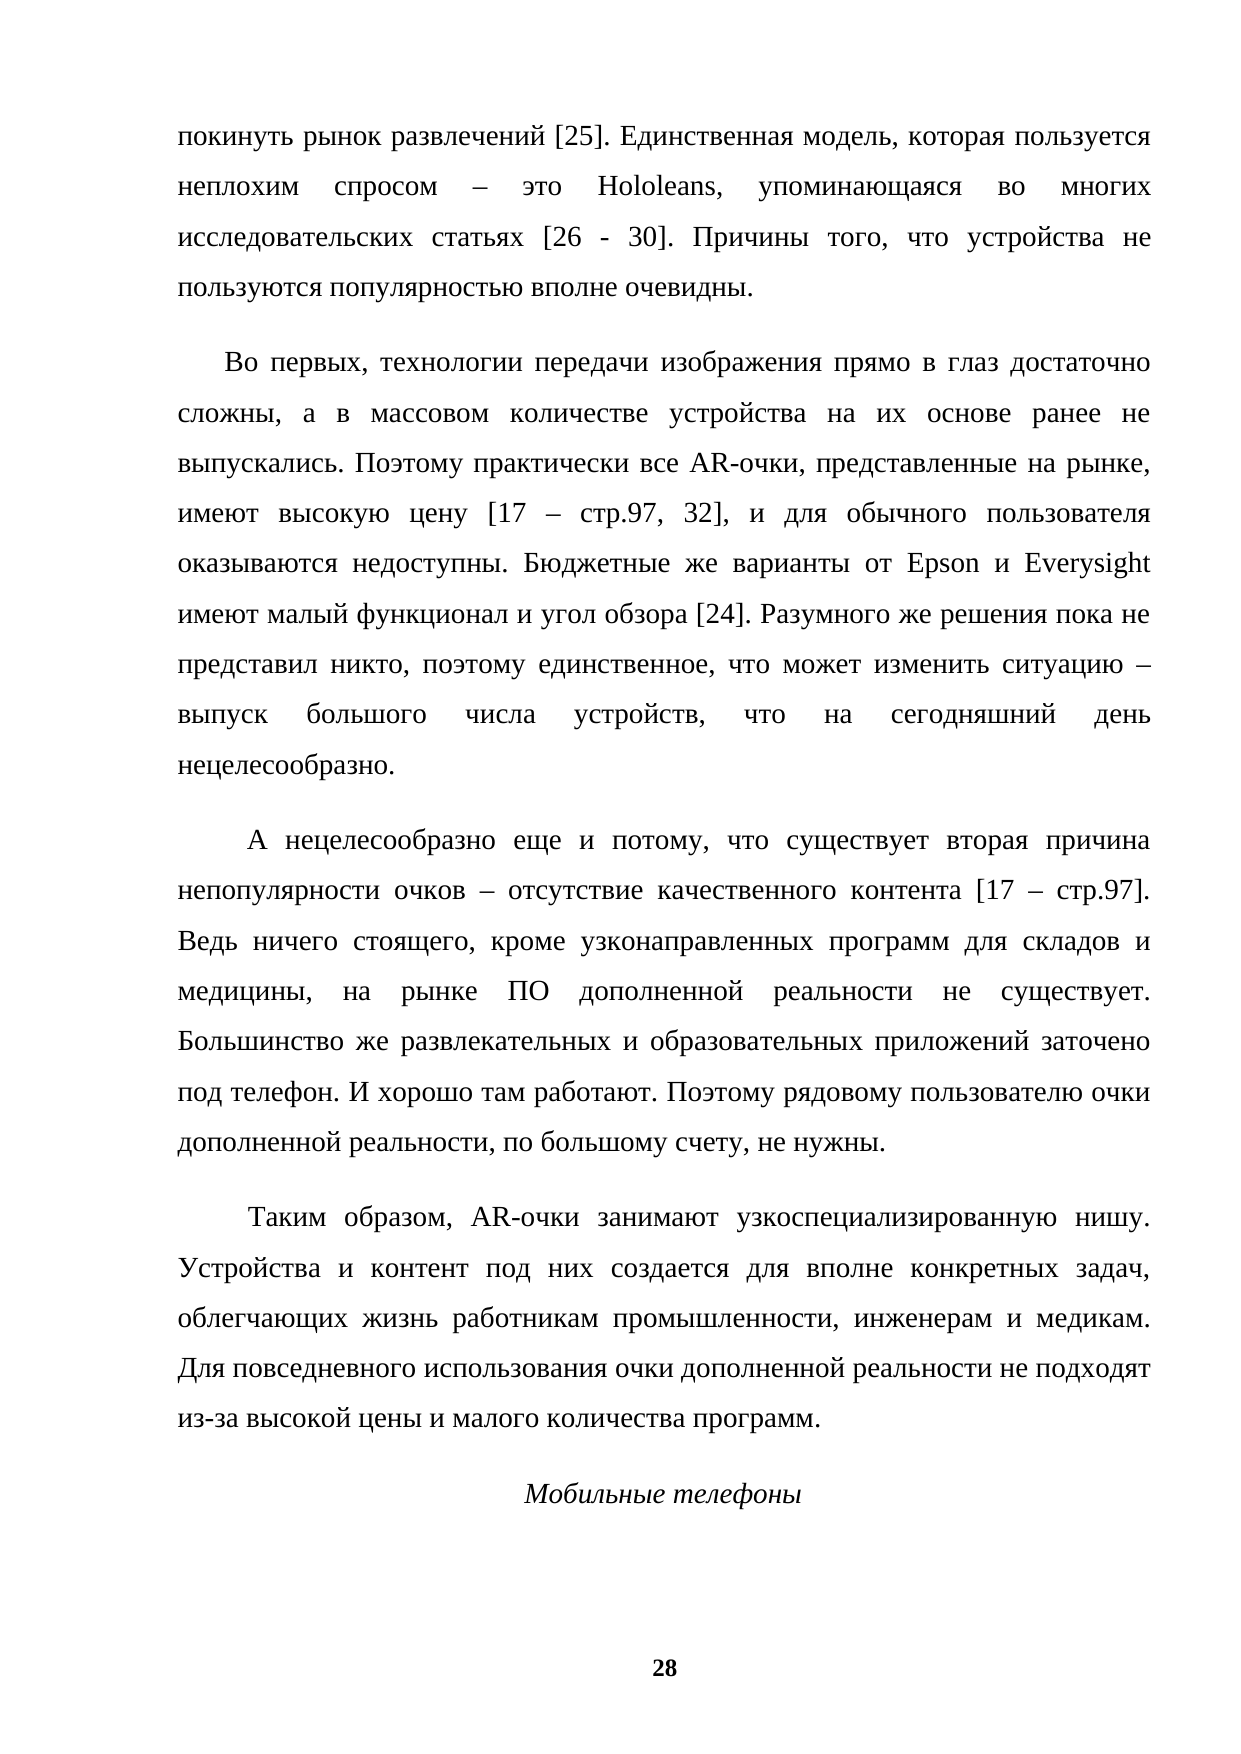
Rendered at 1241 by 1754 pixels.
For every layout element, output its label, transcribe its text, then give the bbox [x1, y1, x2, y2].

text Мобильные телефоны [177, 1476, 1152, 1509]
text Таким образом, AR-очки занимают узкоспециализированную нишу. Устройства и контент под них создается для вполне конкретных задач, облегчающих жизнь работникам промышленности, инженерам и медикам. Для повседневного использования очки дополненной реальности не подходят из-за высокой цены и малого количества программ. [177, 1199, 1152, 1434]
text Во первых, технологии передачи изображения прямо в глаз достаточно сложны, а в массовом количестве устройства на их основе ранее не выпускались. Поэтому практически все AR-очки, представленные на рынке, имеют высокую цену [17 – стр.97, 32], и для обычного пользователя оказываются недоступны. Бюджетные же варианты от Epson и Everysight имеют малый функционал и угол обзора [24]. Разумного же решения пока не представил никто, поэтому единственное, что может изменить ситуацию – выпуск большого числа устройств, что на сегодняшний день нецелесообразно. [177, 344, 1152, 780]
text А нецелесообразно еще и потому, что существует вторая причина непопулярности очков – отсутствие качественного контента [17 – стр.97]. Ведь ничего стоящего, кроме узконаправленных программ для складов и медицины, на рынке ПО дополненной реальности не существует. Большинство же развлекательных и образовательных приложений заточено под телефон. И хорошо там работают. Поэтому рядовому пользователю очки дополненной реальности, по большому счету, не нужны. [177, 822, 1152, 1158]
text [177, 118, 1152, 303]
